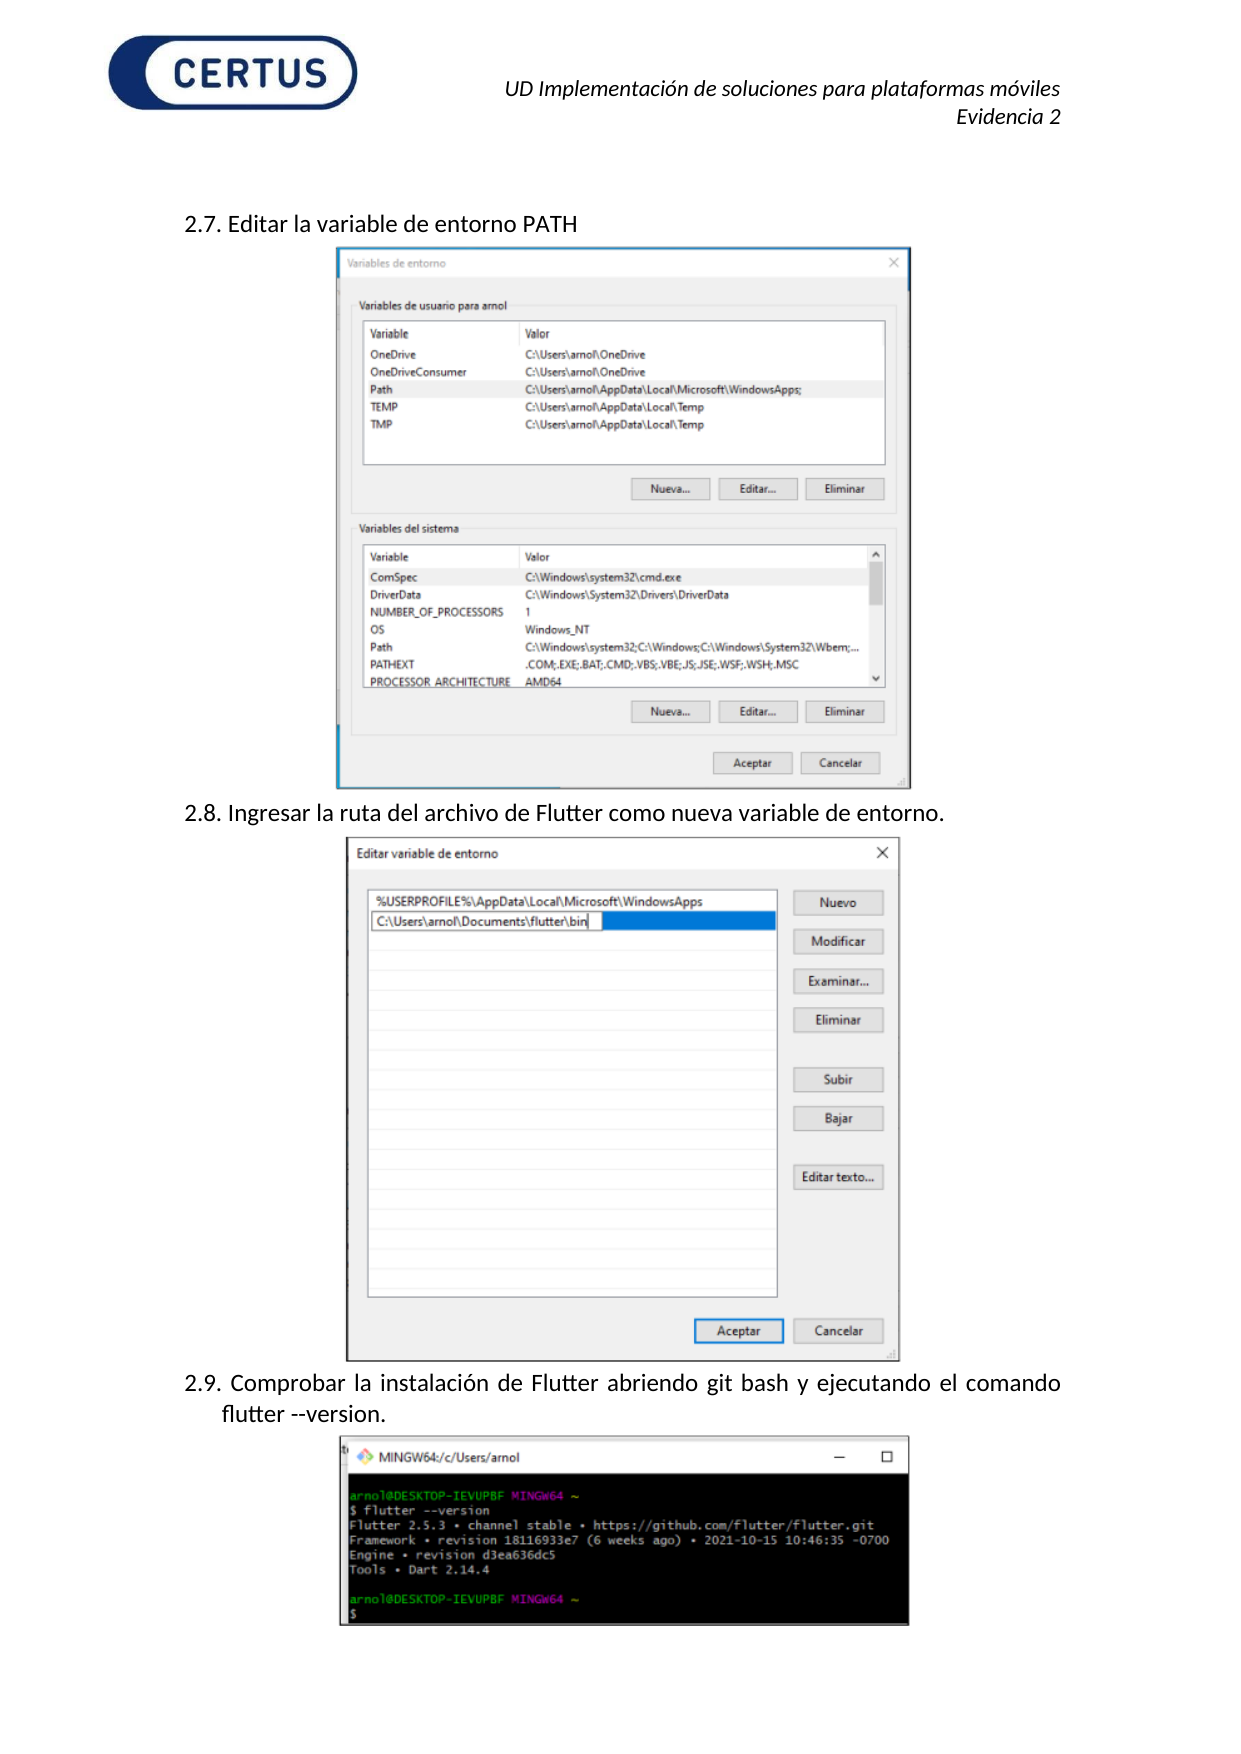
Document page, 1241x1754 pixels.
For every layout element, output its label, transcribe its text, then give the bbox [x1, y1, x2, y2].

picture [331, 1428, 917, 1631]
picture [103, 34, 359, 112]
list 2.7. Editar la variable de entorno PATH [184, 209, 1063, 239]
list 2.8. Ingresar la ruta del archivo de Flutter como nueva variable de entorno. [184, 797, 1063, 827]
picture [331, 239, 916, 797]
list 2.9. Comprobar la instalación de Flutter abriendo git bash y ejecutando el comando flutter --version. [184, 1367, 1063, 1428]
picture [340, 827, 907, 1368]
